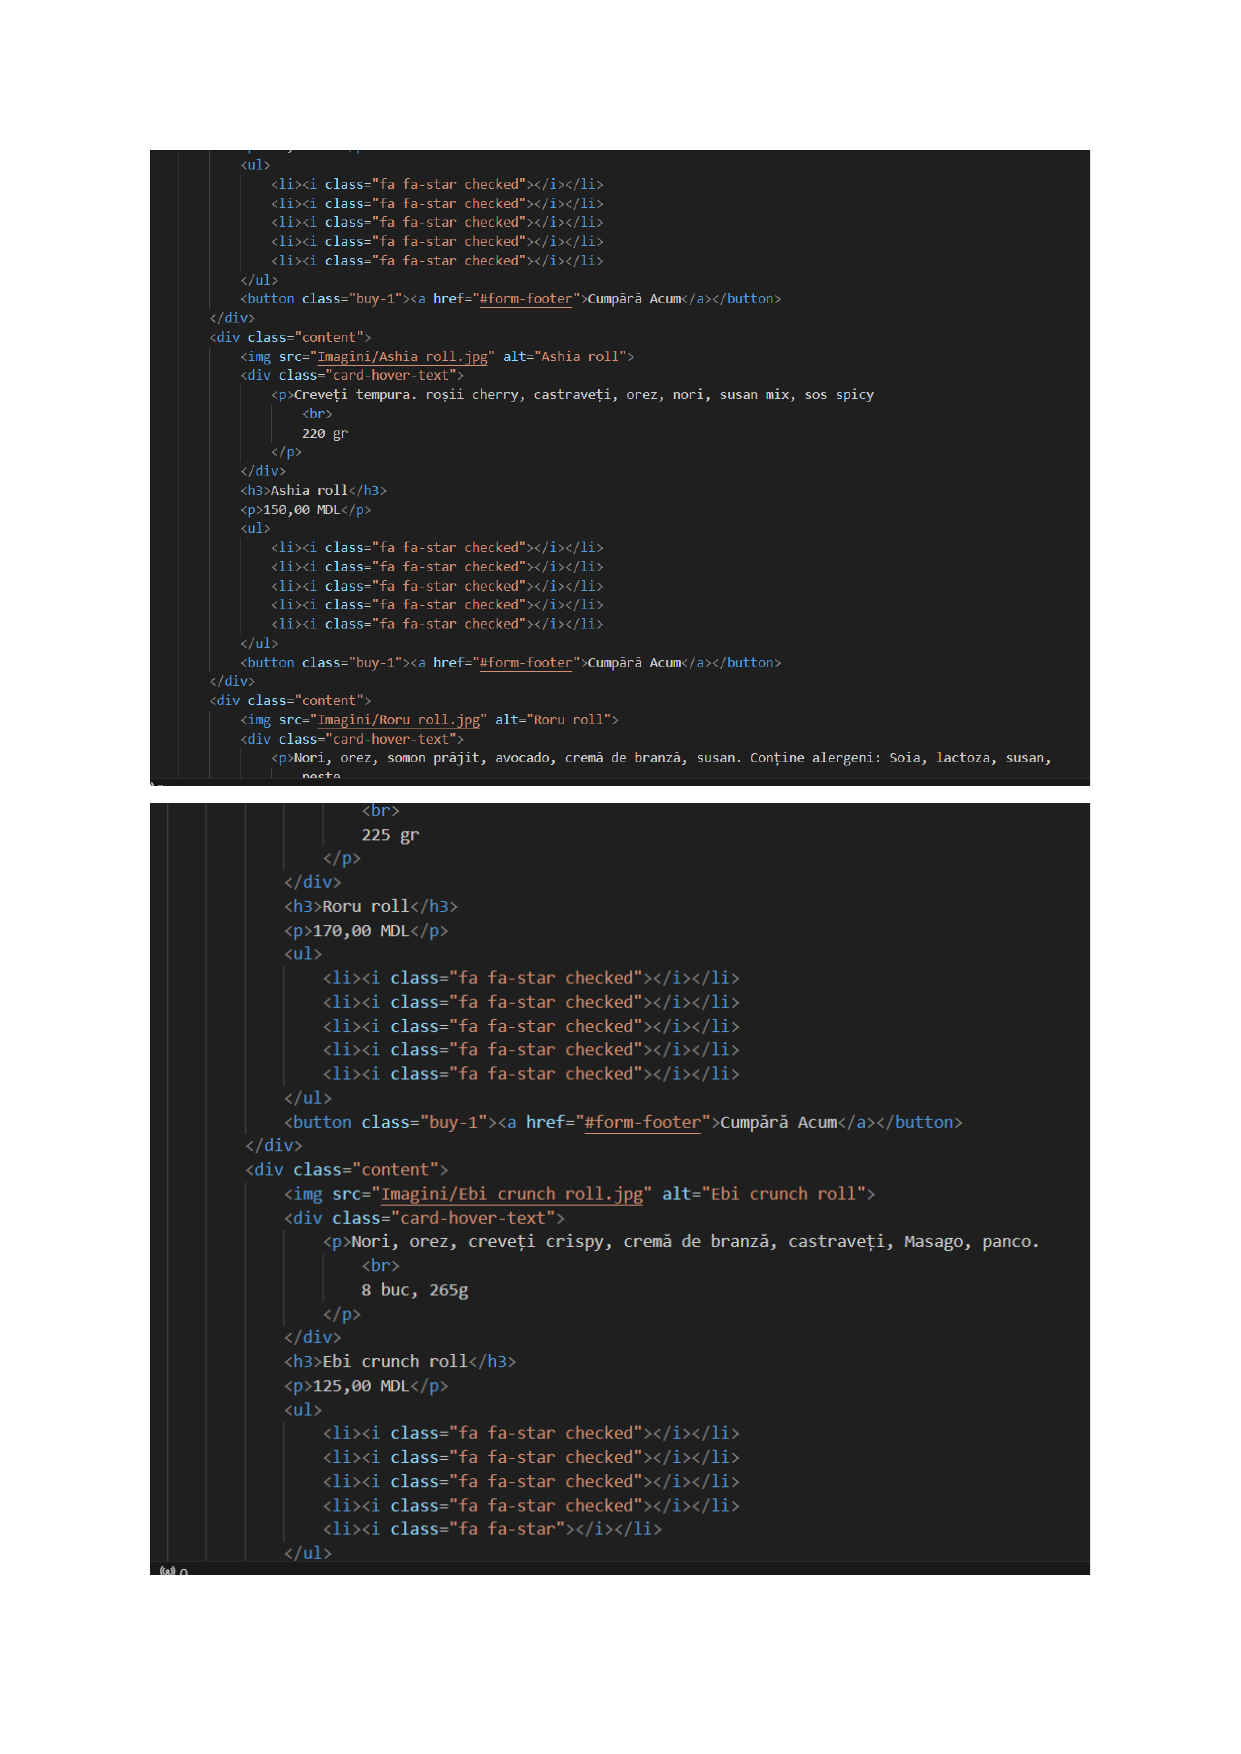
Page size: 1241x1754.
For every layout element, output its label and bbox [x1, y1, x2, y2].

picture [150, 803, 1091, 1575]
picture [150, 150, 1091, 786]
